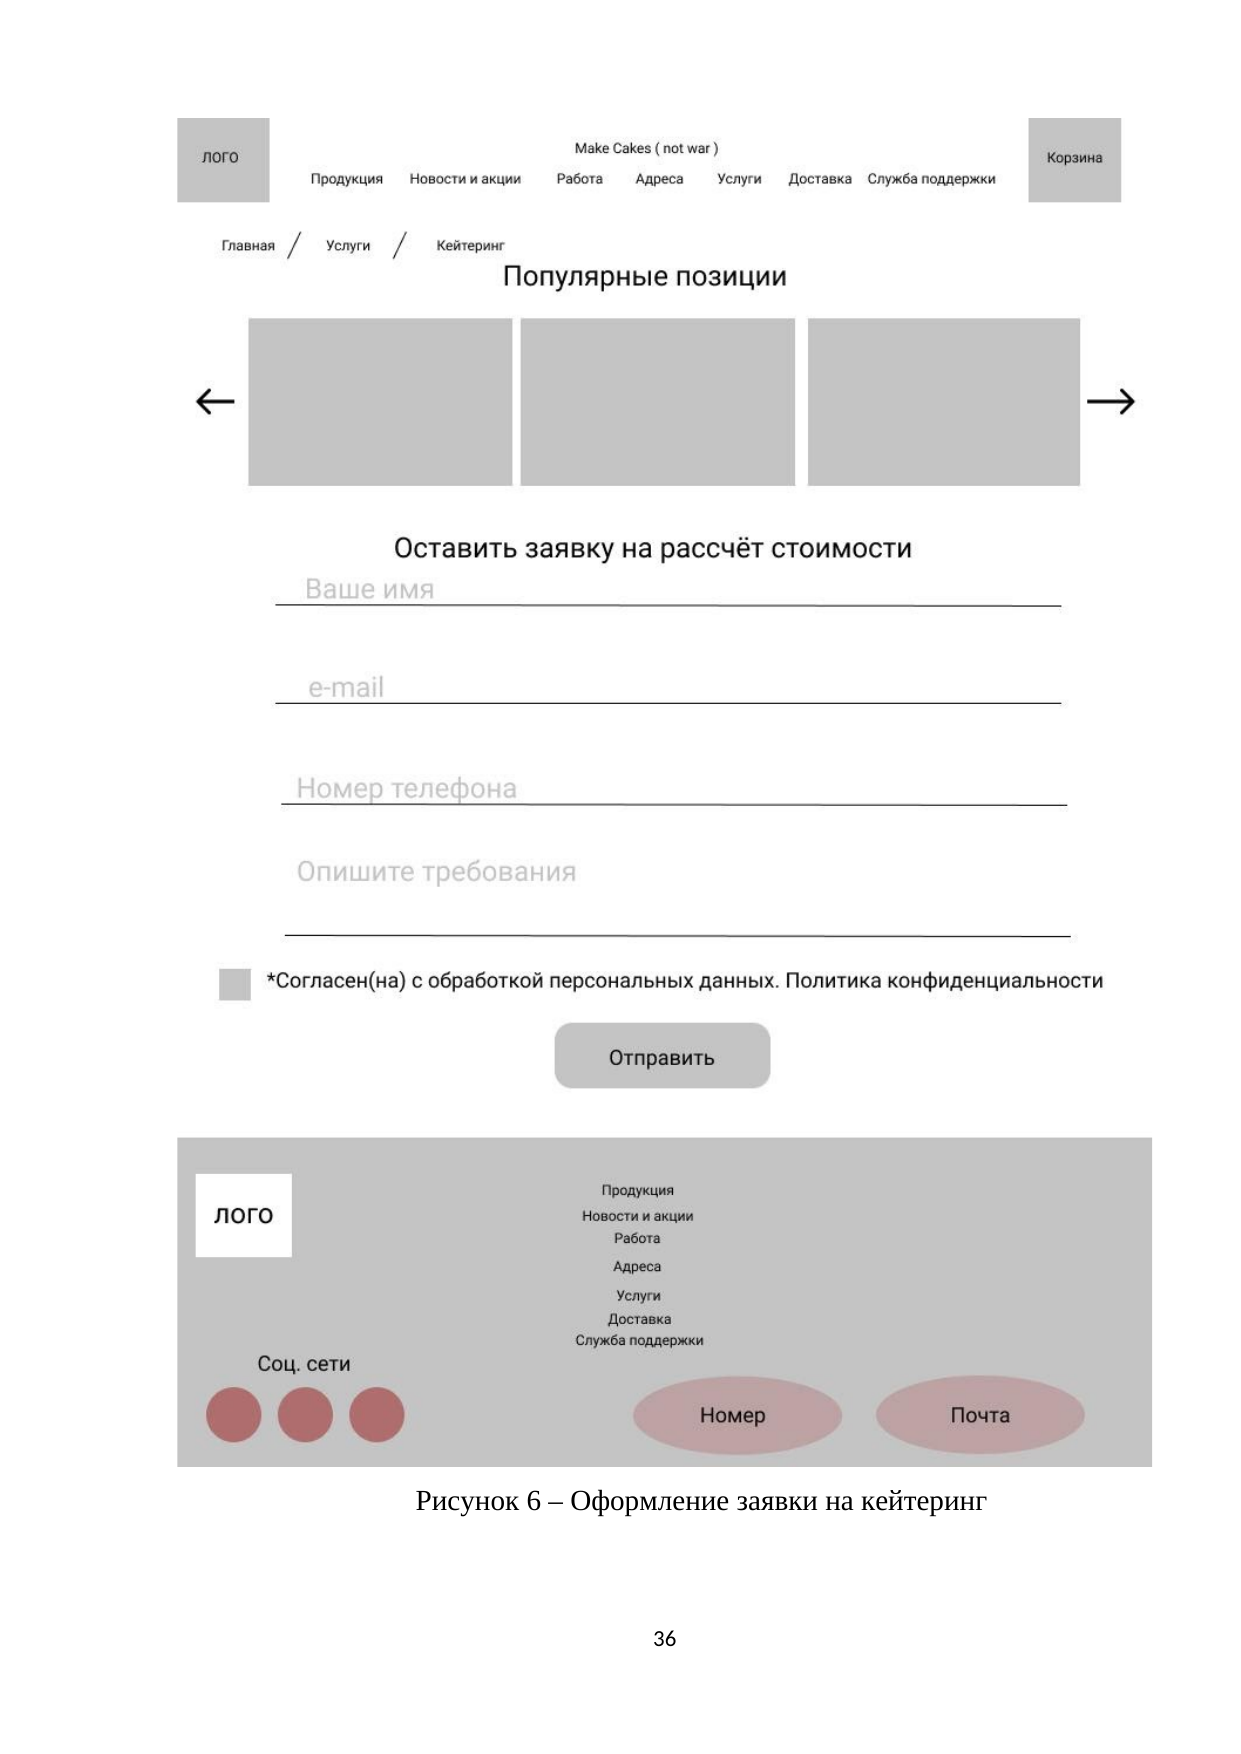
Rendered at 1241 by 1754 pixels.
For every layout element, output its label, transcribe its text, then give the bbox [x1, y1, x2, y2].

text Рисунок 6 – Оформление заявки на кейтеринг [177, 1483, 1152, 1517]
picture [177, 118, 1153, 1467]
